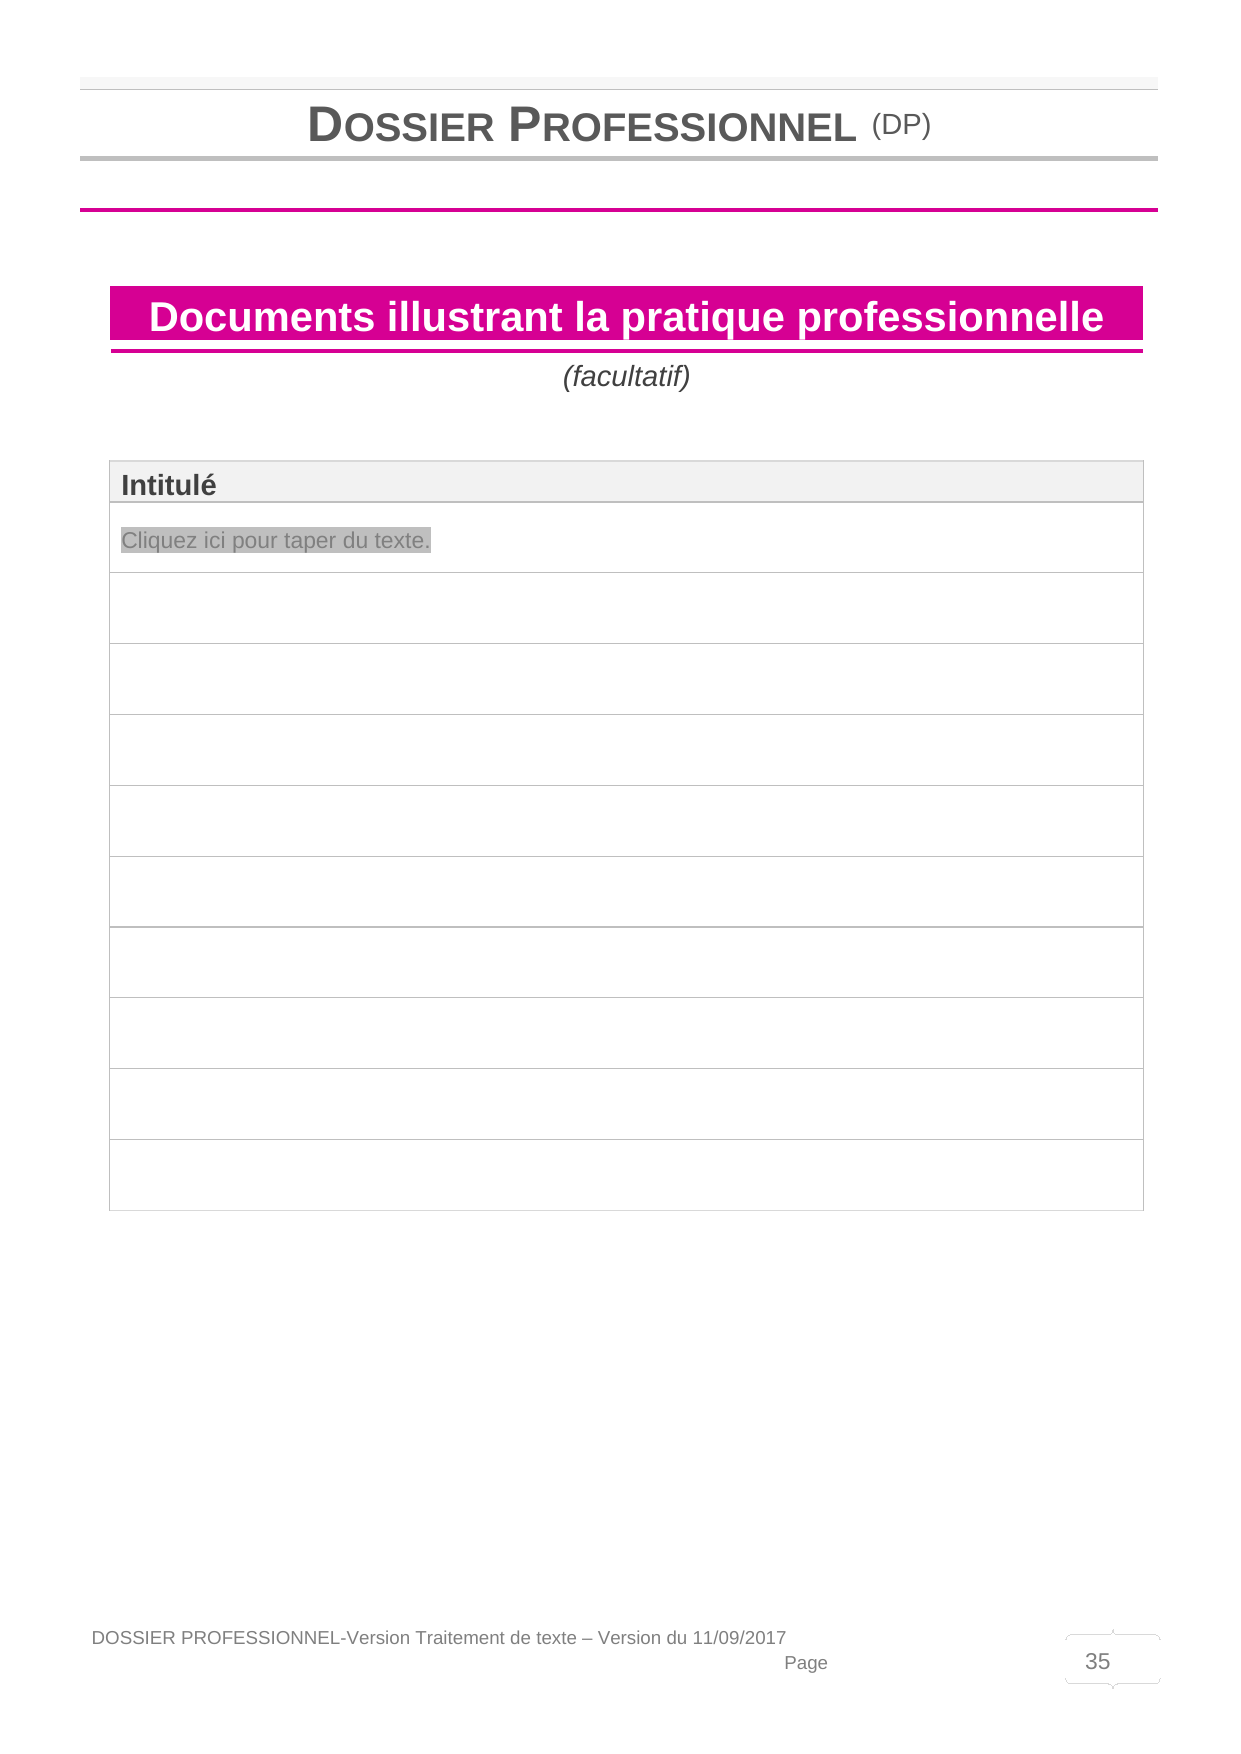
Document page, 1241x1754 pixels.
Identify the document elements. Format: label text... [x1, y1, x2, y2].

table_header Documents illustrant la pratique professionnelle [110, 286, 1143, 340]
table_cell (facultatif) [110, 350, 1143, 460]
table_cell [110, 998, 1143, 1068]
table_cell [110, 1069, 1143, 1139]
table_cell [110, 644, 1143, 714]
table_cell [110, 857, 1143, 926]
table_cell [110, 573, 1143, 643]
table_cell [110, 786, 1143, 856]
table_cell Intitulé [110, 462, 1143, 501]
table_cell [110, 340, 1143, 349]
table_cell [110, 715, 1143, 785]
table_cell [110, 928, 1143, 997]
table_cell [110, 1140, 1143, 1210]
table_cell Cliquez ici pour taper du texte. [110, 503, 1143, 572]
